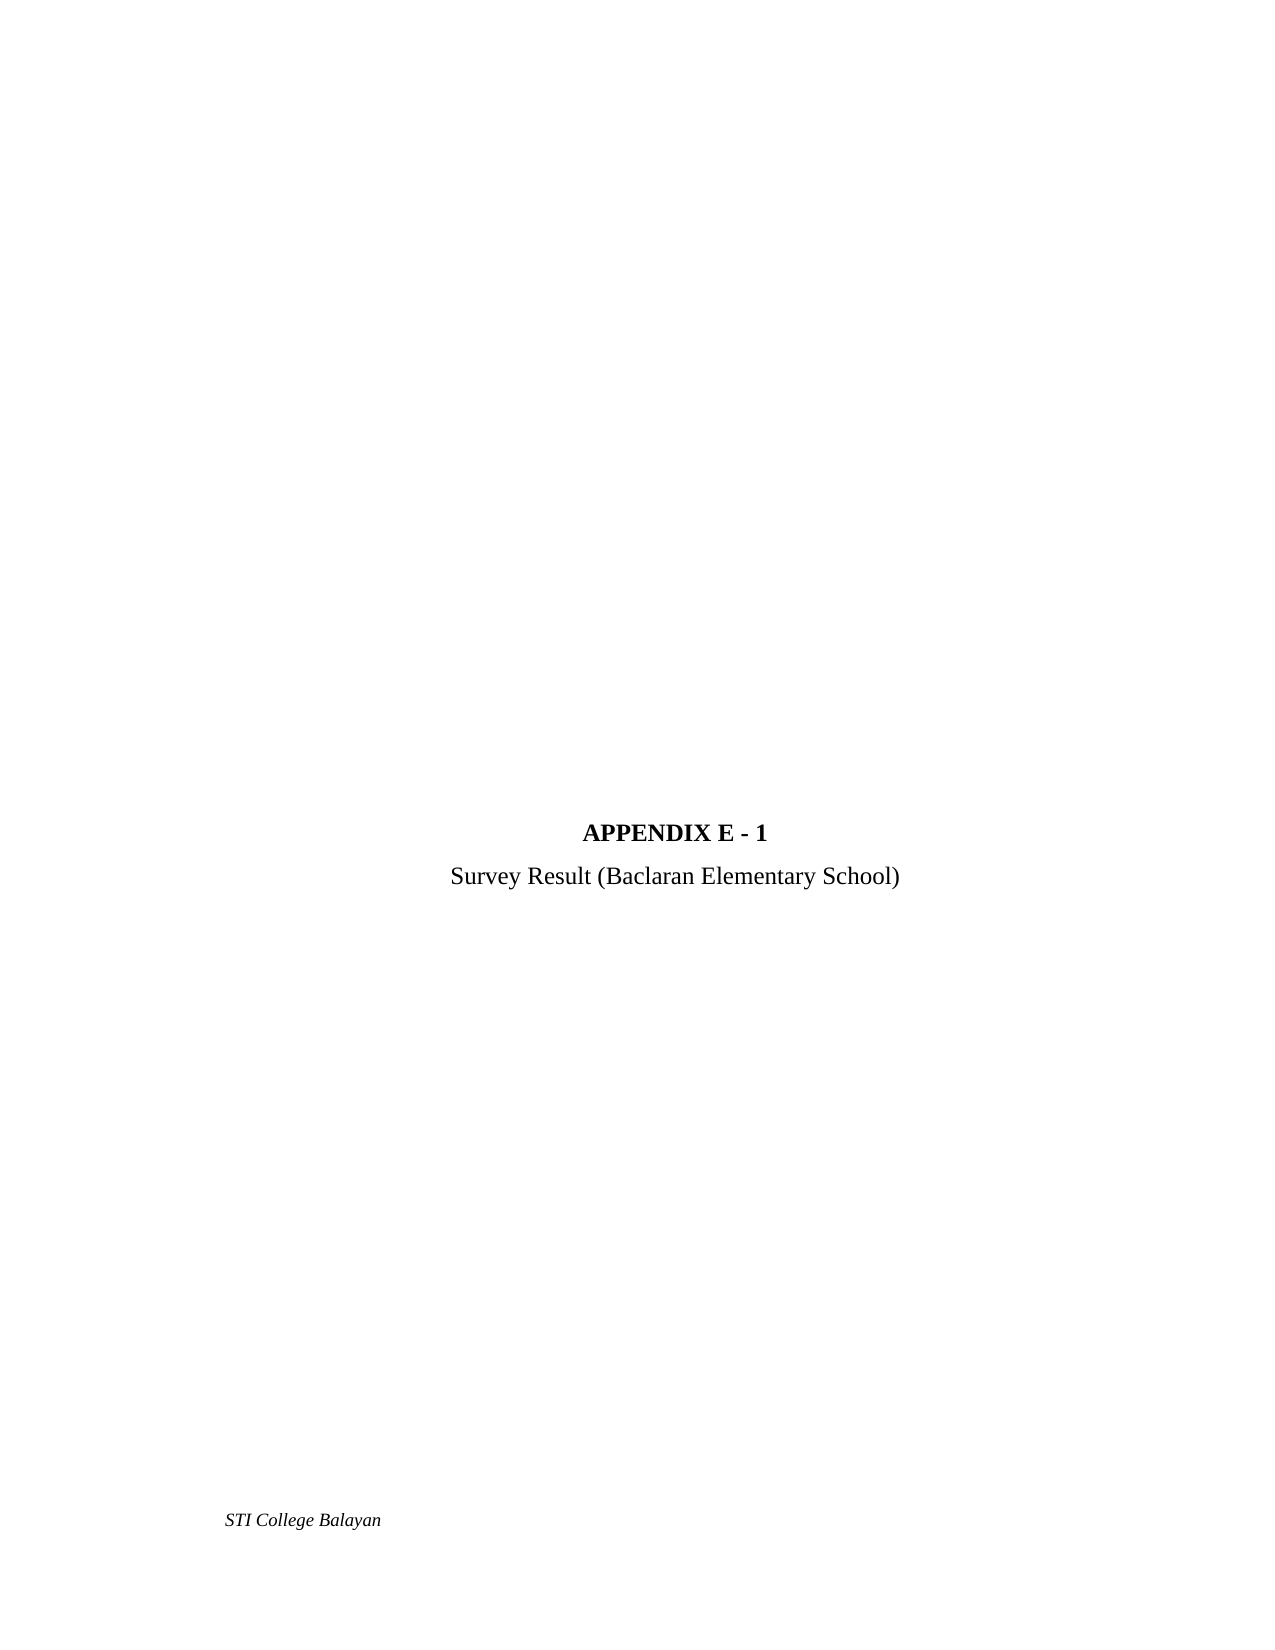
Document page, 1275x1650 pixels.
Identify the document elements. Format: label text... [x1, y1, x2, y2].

text appendix e - 1 [225, 818, 1125, 847]
text Survey Result (Baclaran Elementary School) [225, 861, 1125, 890]
